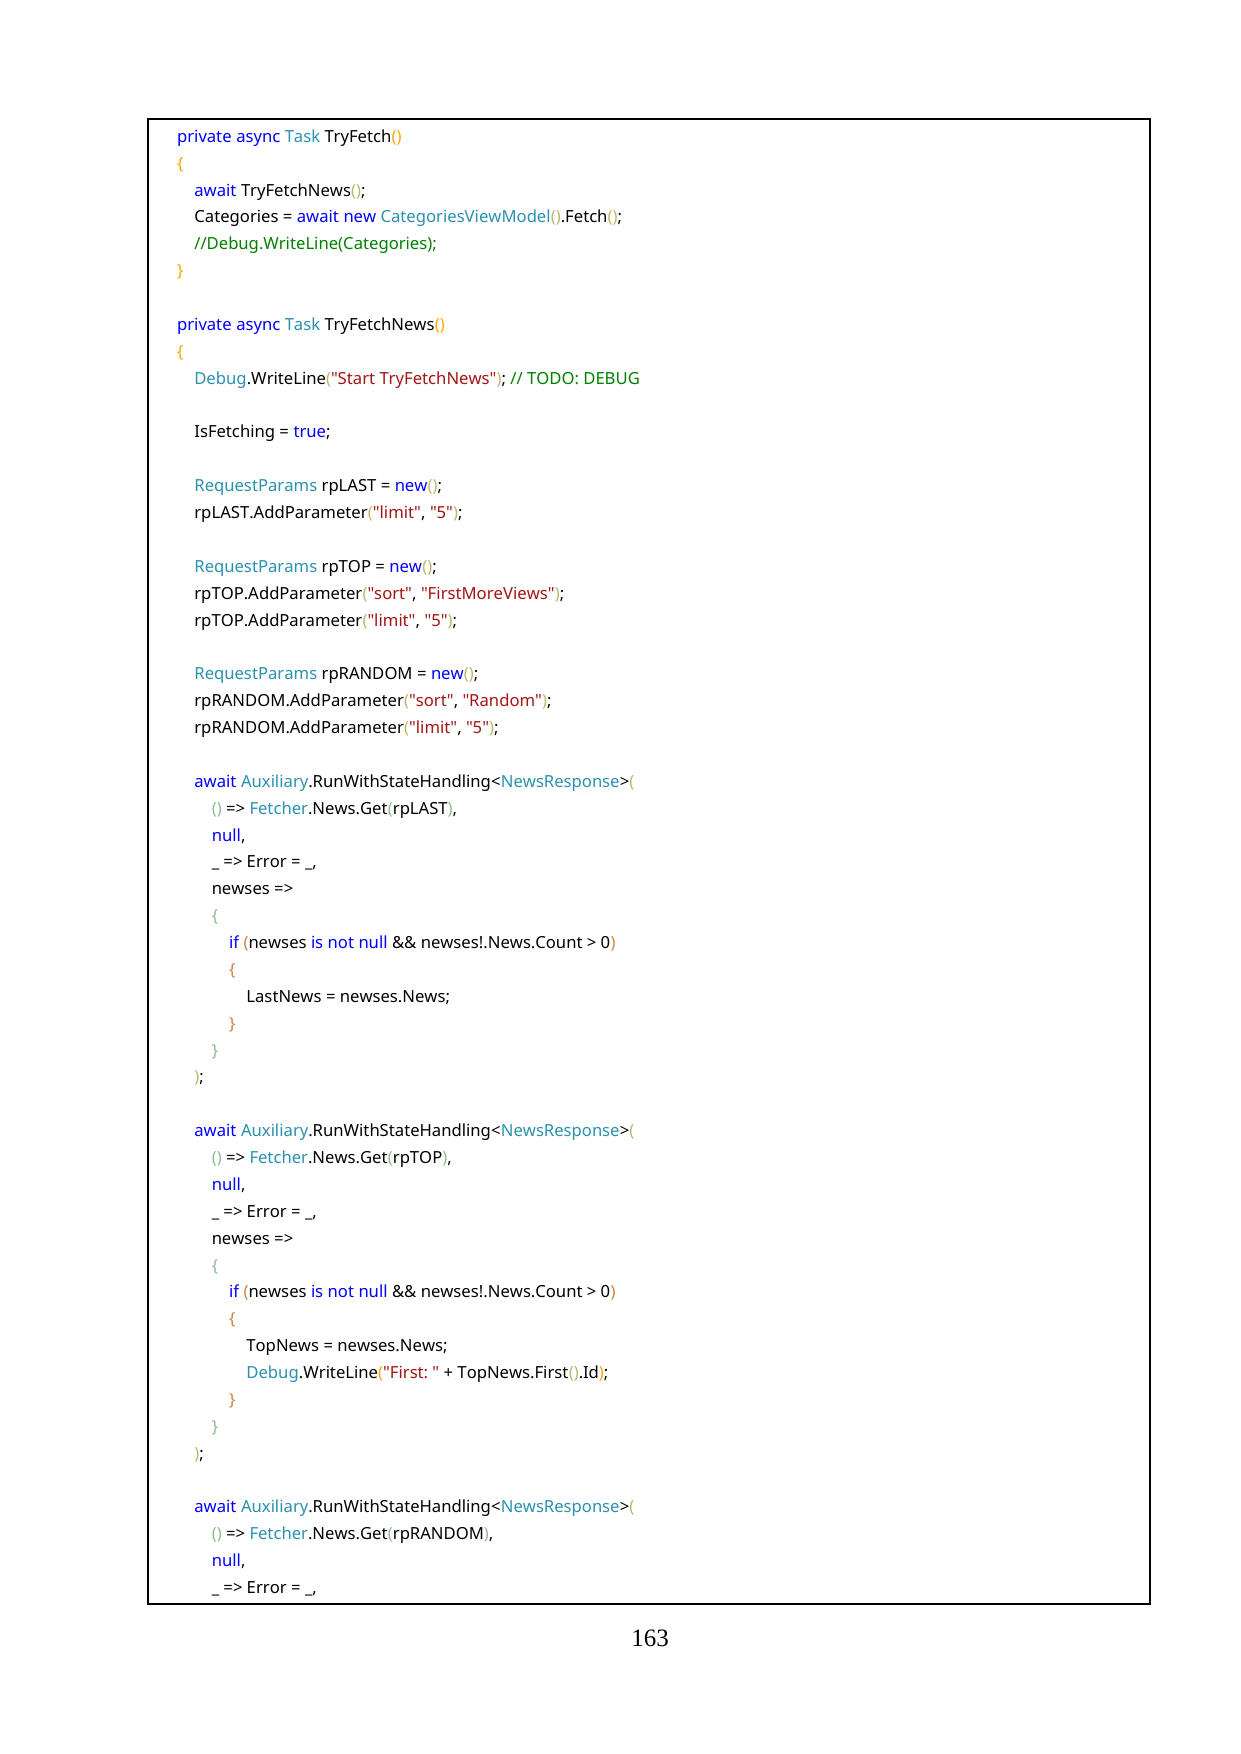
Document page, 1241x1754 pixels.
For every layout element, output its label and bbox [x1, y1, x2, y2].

table_header [149, 120, 1149, 1602]
